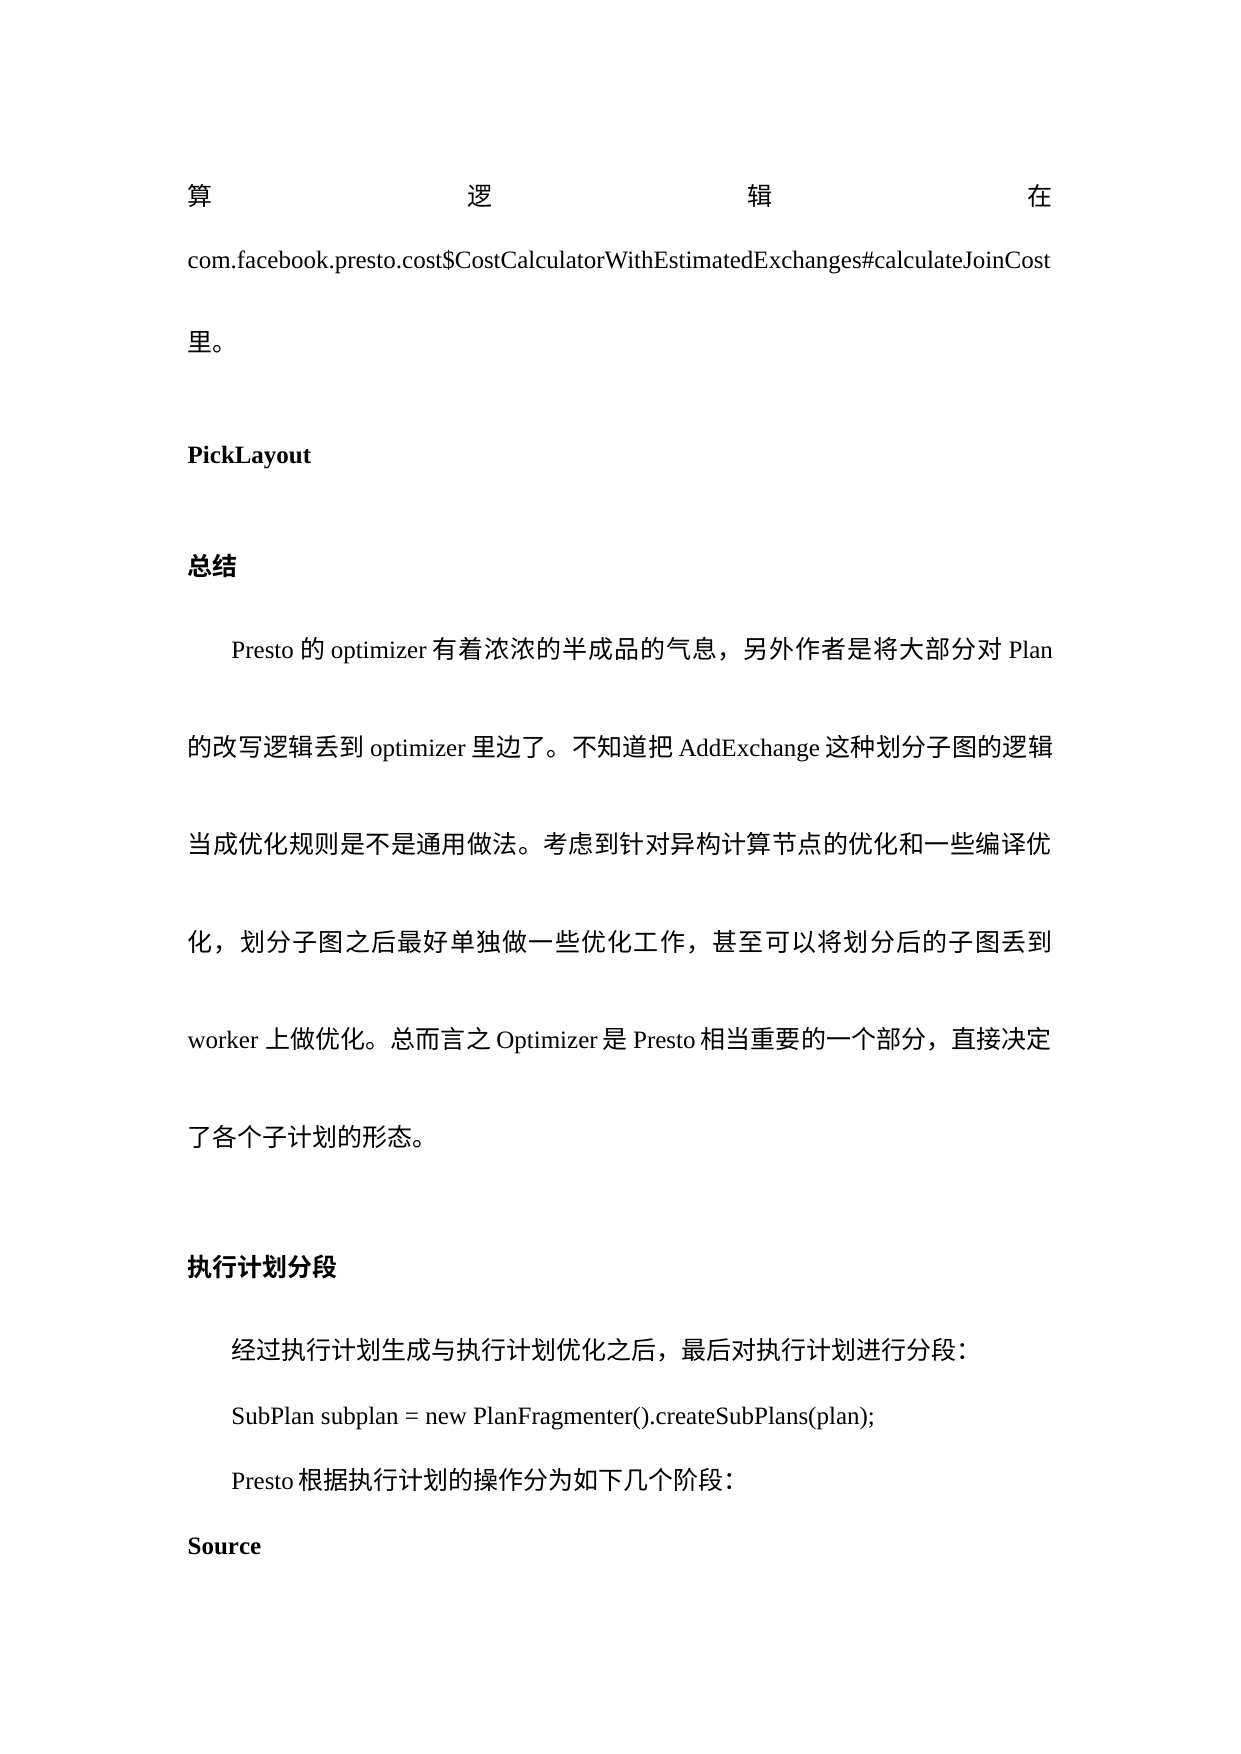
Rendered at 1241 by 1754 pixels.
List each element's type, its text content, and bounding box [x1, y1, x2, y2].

text Presto根据执行计划的操作分为如下几个阶段： [187, 1446, 1053, 1511]
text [187, 162, 1053, 373]
subtitle 总结 [187, 532, 1053, 597]
subtitle PickLayout [187, 438, 1053, 471]
subtitle Source [187, 1529, 1053, 1561]
subtitle 执行计划分段 [187, 1233, 1053, 1298]
text SubPlan subplan = new PlanFragmenter().createSubPlans(plan); [187, 1399, 1053, 1431]
text Presto的optimizer有着浓浓的半成品的气息，另外作者是将大部分对Plan 的改写逻辑丢到optimizer里边了。不知道把AddExchange这种划分子图的逻辑当成优化规则是不是通用做法。考虑到针对异构计算节点的优化和一些编译优化，划分子图之后最好单独做一些优化工作，甚至可以将划分后的子图丢到 worker 上做优化。总而言之Optimizer是Presto相当重要的一个部分，直接决定了各个子计划的形态。 [187, 615, 1053, 1168]
text 经过执行计划生成与执行计划优化之后，最后对执行计划进行分段： [187, 1316, 1053, 1381]
